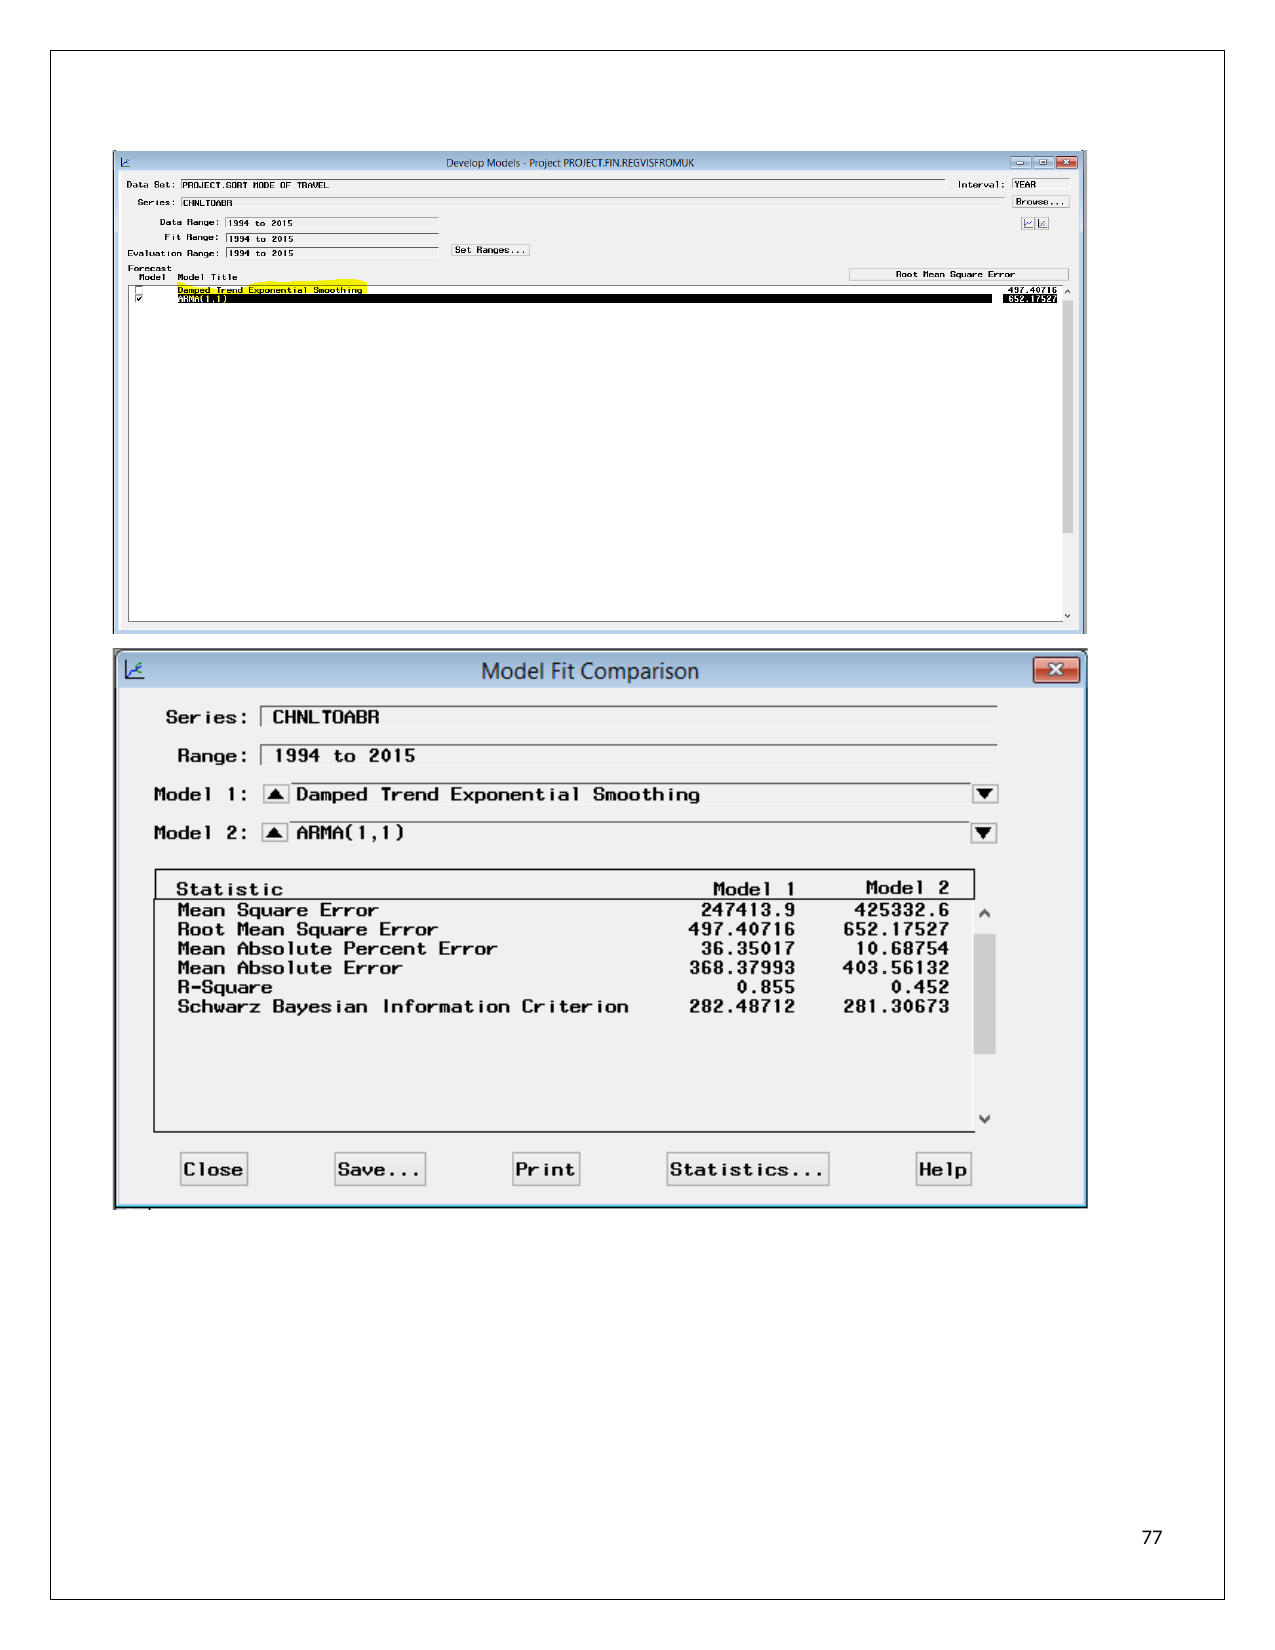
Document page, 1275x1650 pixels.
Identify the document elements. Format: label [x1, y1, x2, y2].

picture [112, 150, 1088, 634]
picture [112, 648, 1088, 1210]
